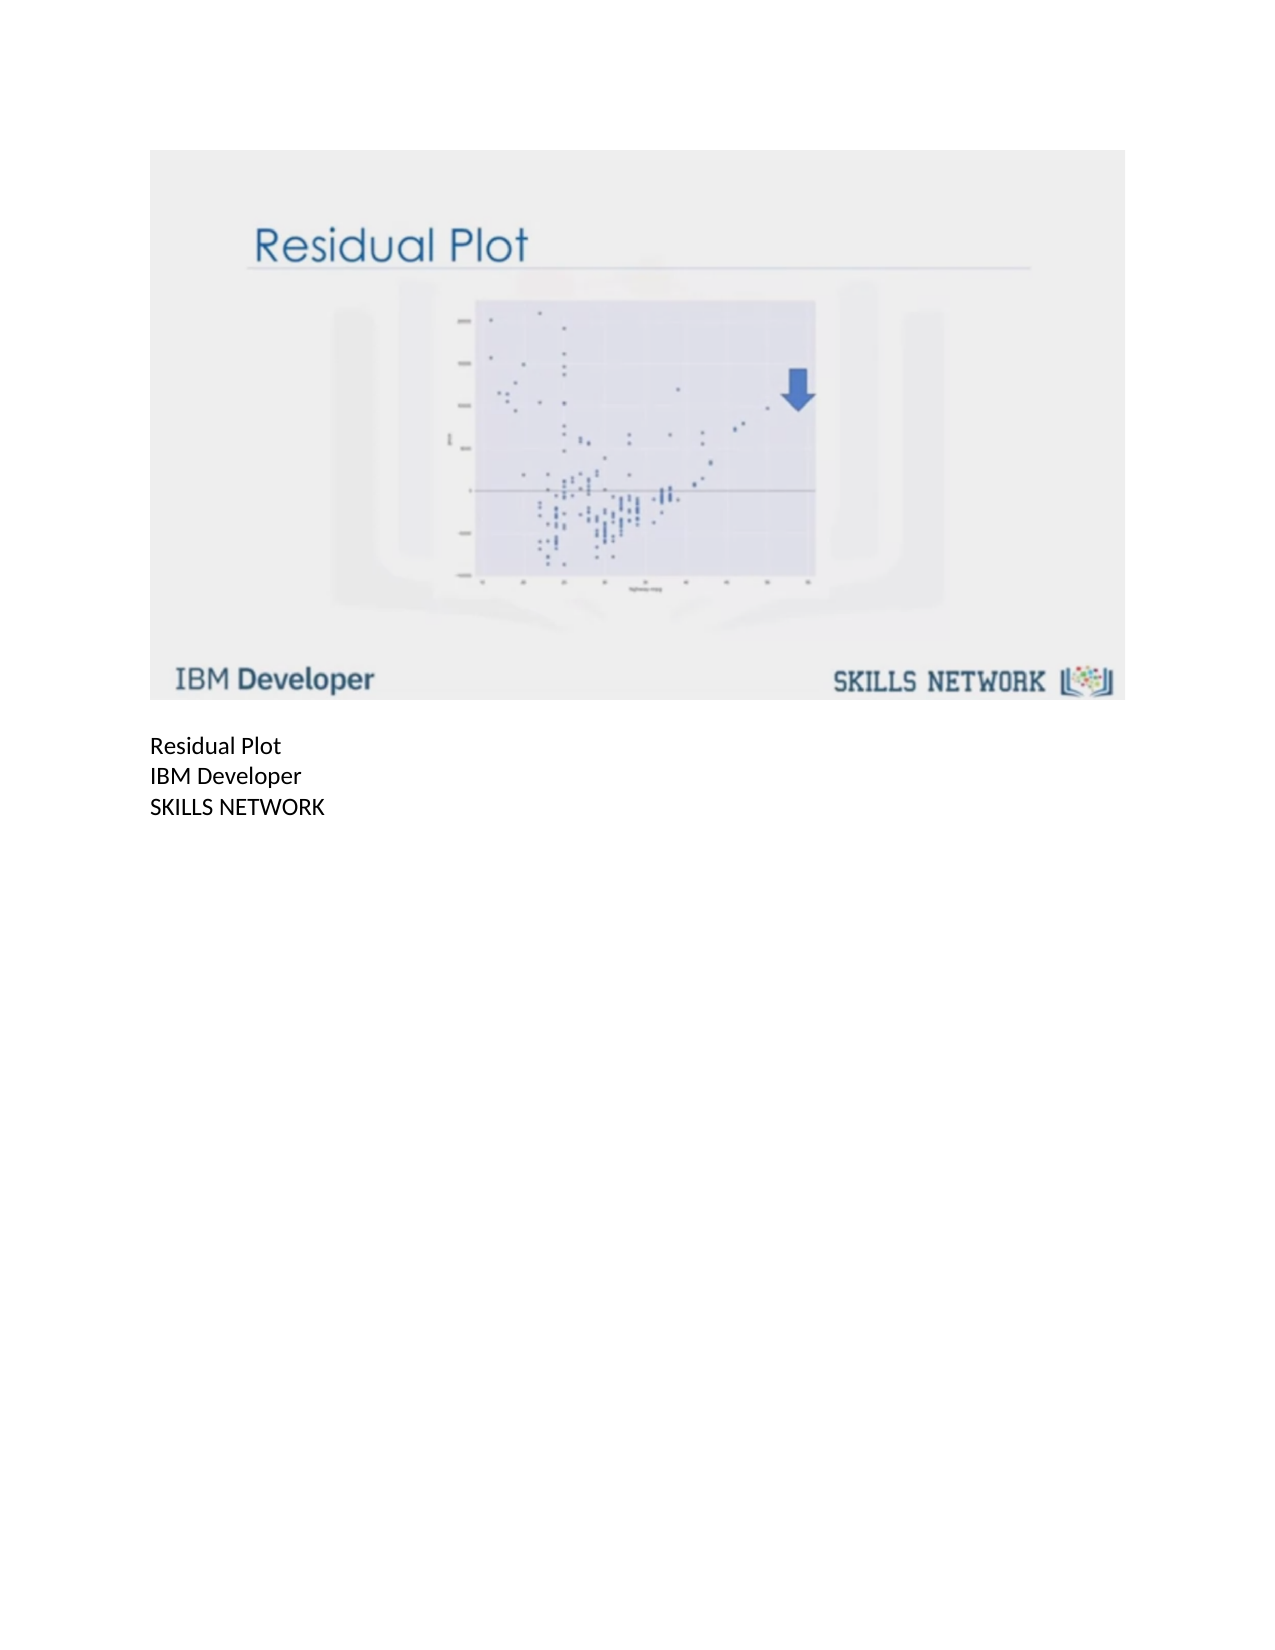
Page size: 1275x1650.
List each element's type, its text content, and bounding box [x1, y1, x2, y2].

picture [150, 150, 1125, 700]
text SKILLS NETWORK [150, 791, 1125, 821]
text IBM Developer [150, 760, 1125, 791]
text Residual Plot [150, 730, 1125, 760]
